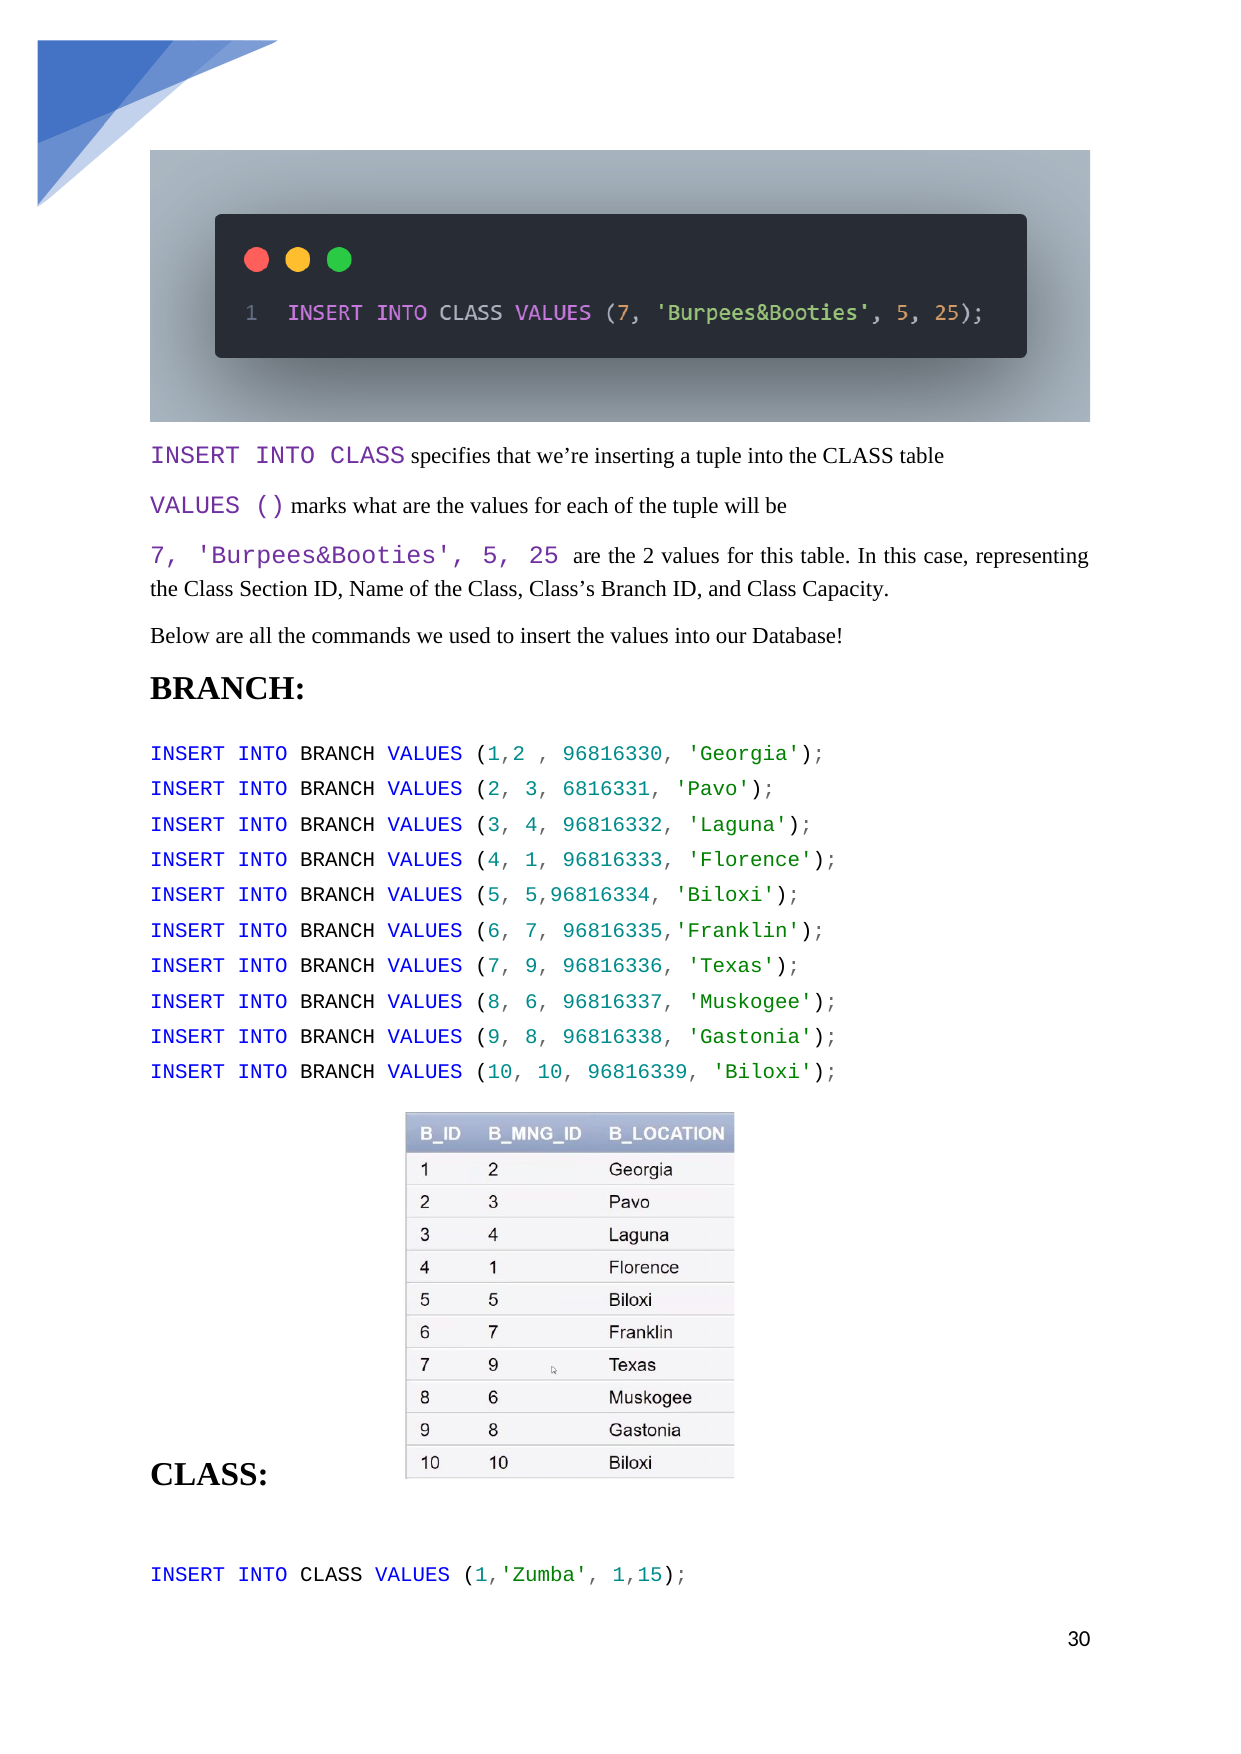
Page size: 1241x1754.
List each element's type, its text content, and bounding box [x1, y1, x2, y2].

picture [402, 1112, 735, 1479]
text VALUES () marks what are the values for each of the tuple will be [150, 492, 1090, 521]
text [150, 1528, 1090, 1588]
subtitle BRANCH: [150, 668, 1090, 707]
text INSERT INTO CLASS specifies that we’re inserting a tuple into the CLASS table [150, 442, 1090, 471]
text Below are all the commands we used to insert the values into our Database! [150, 622, 1090, 648]
text INSERT INTO BRANCH VALUES (1,2 , 96816330, 'Georgia'); INSERT INTO BRANCH VALUES (2, 3, 6816331, 'Pavo'); INSERT INTO BRANCH VALUES (3, 4, 96816332, 'Laguna'); INSERT INTO BRANCH VALUES (4, 1, 96816333, 'Florence'); INSERT INTO BRANCH VALUES (5, 5,96816334, 'Biloxi'); INSERT INTO BRANCH VALUES (6, 7, 96816335,'Franklin'); INSERT INTO BRANCH VALUES (7, 9, 96816336, 'Texas'); INSERT INTO BRANCH VALUES (8, 6, 96816337, 'Muskogee'); INSERT INTO BRANCH VALUES (9, 8, 96816338, 'Gastonia'); INSERT INTO BRANCH VALUES (10, 10, 96816339, 'Biloxi'); [150, 743, 1090, 1127]
subtitle CLASS: [150, 1454, 1090, 1493]
text 7, 'Burpees&Booties', 5, 25 are the 2 values for this table. In this case, representing the Class Section ID, Name of the Class, Class’s Branch ID, and Class Capacity. [150, 542, 1090, 601]
picture [37, 40, 1091, 422]
